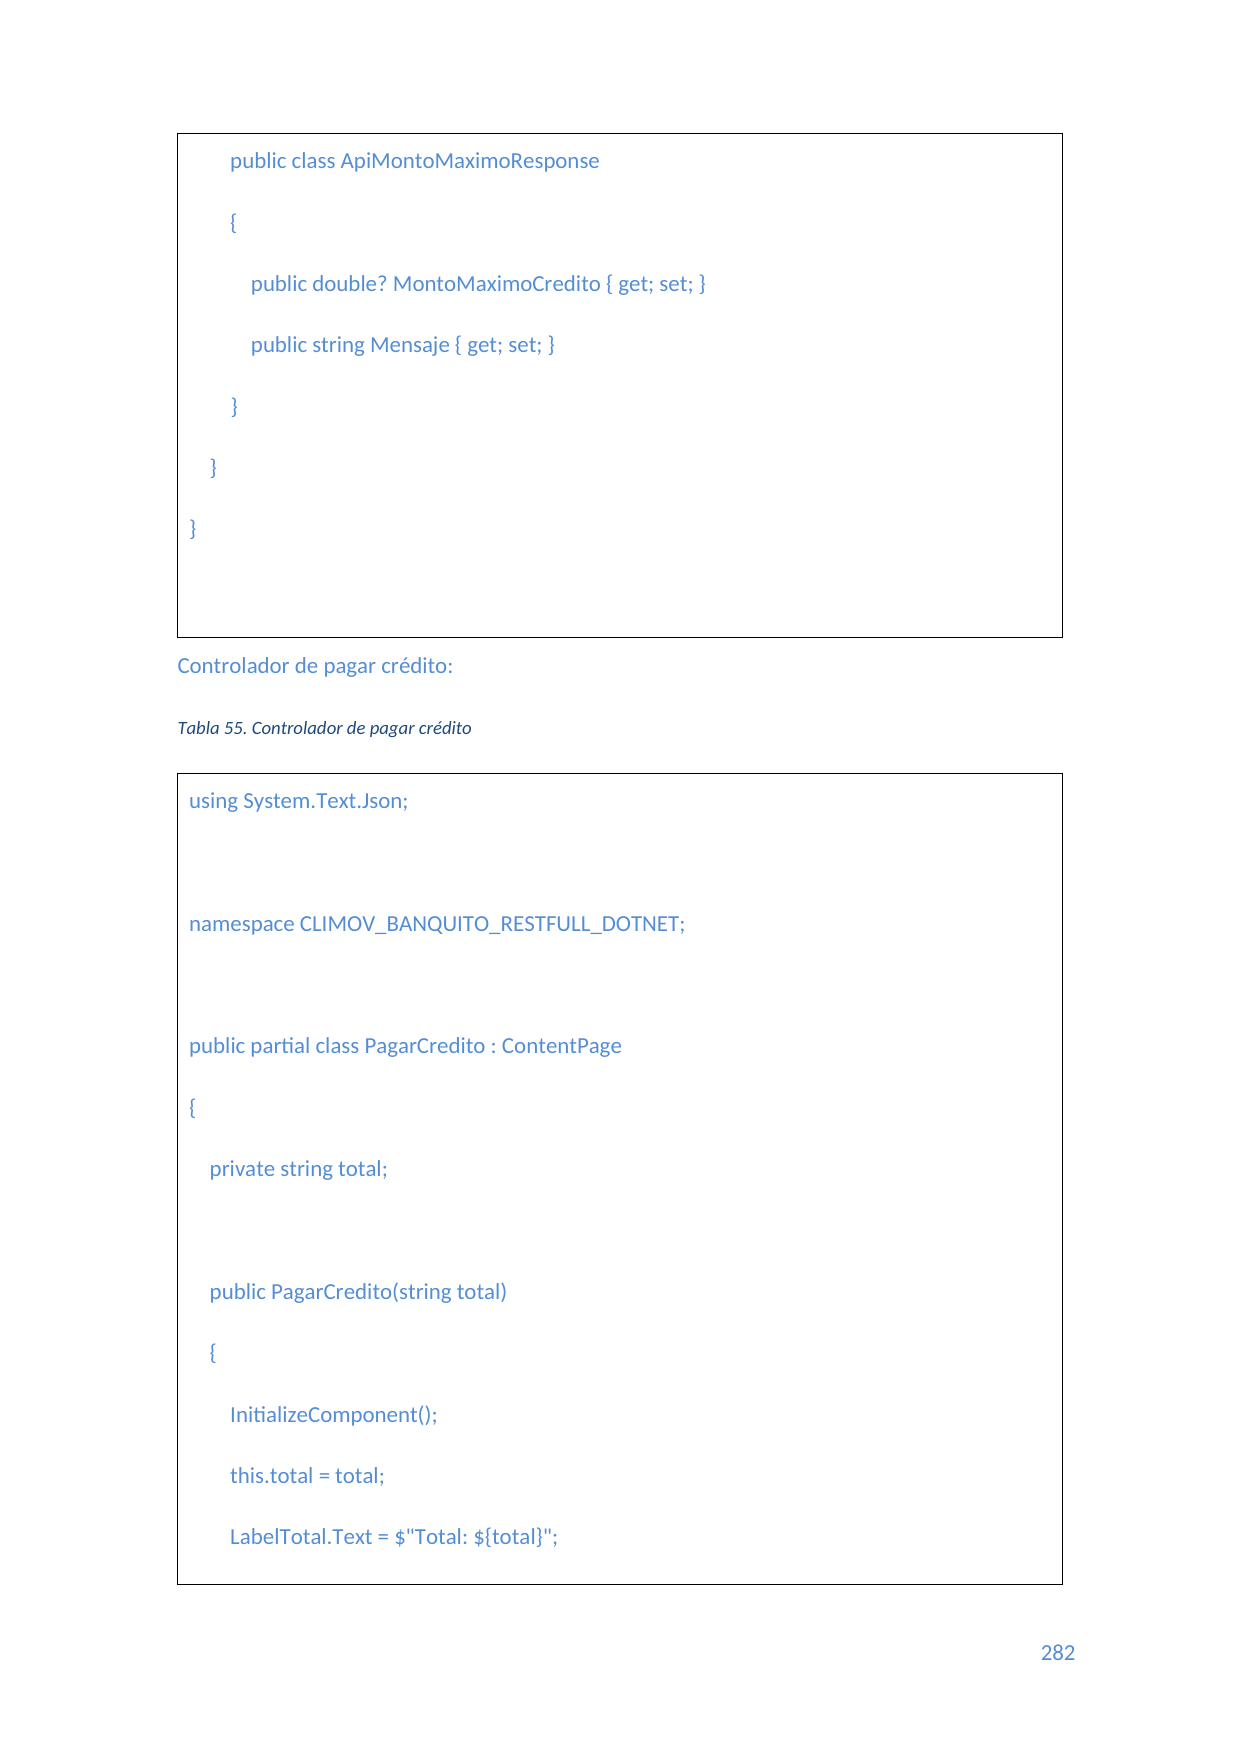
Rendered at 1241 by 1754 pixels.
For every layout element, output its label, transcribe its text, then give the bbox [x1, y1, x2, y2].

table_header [178, 134, 1062, 637]
text Tabla 55. Controlador de pagar crédito [177, 716, 1063, 739]
text Controlador de pagar crédito: [177, 651, 1063, 679]
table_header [178, 774, 1062, 1584]
